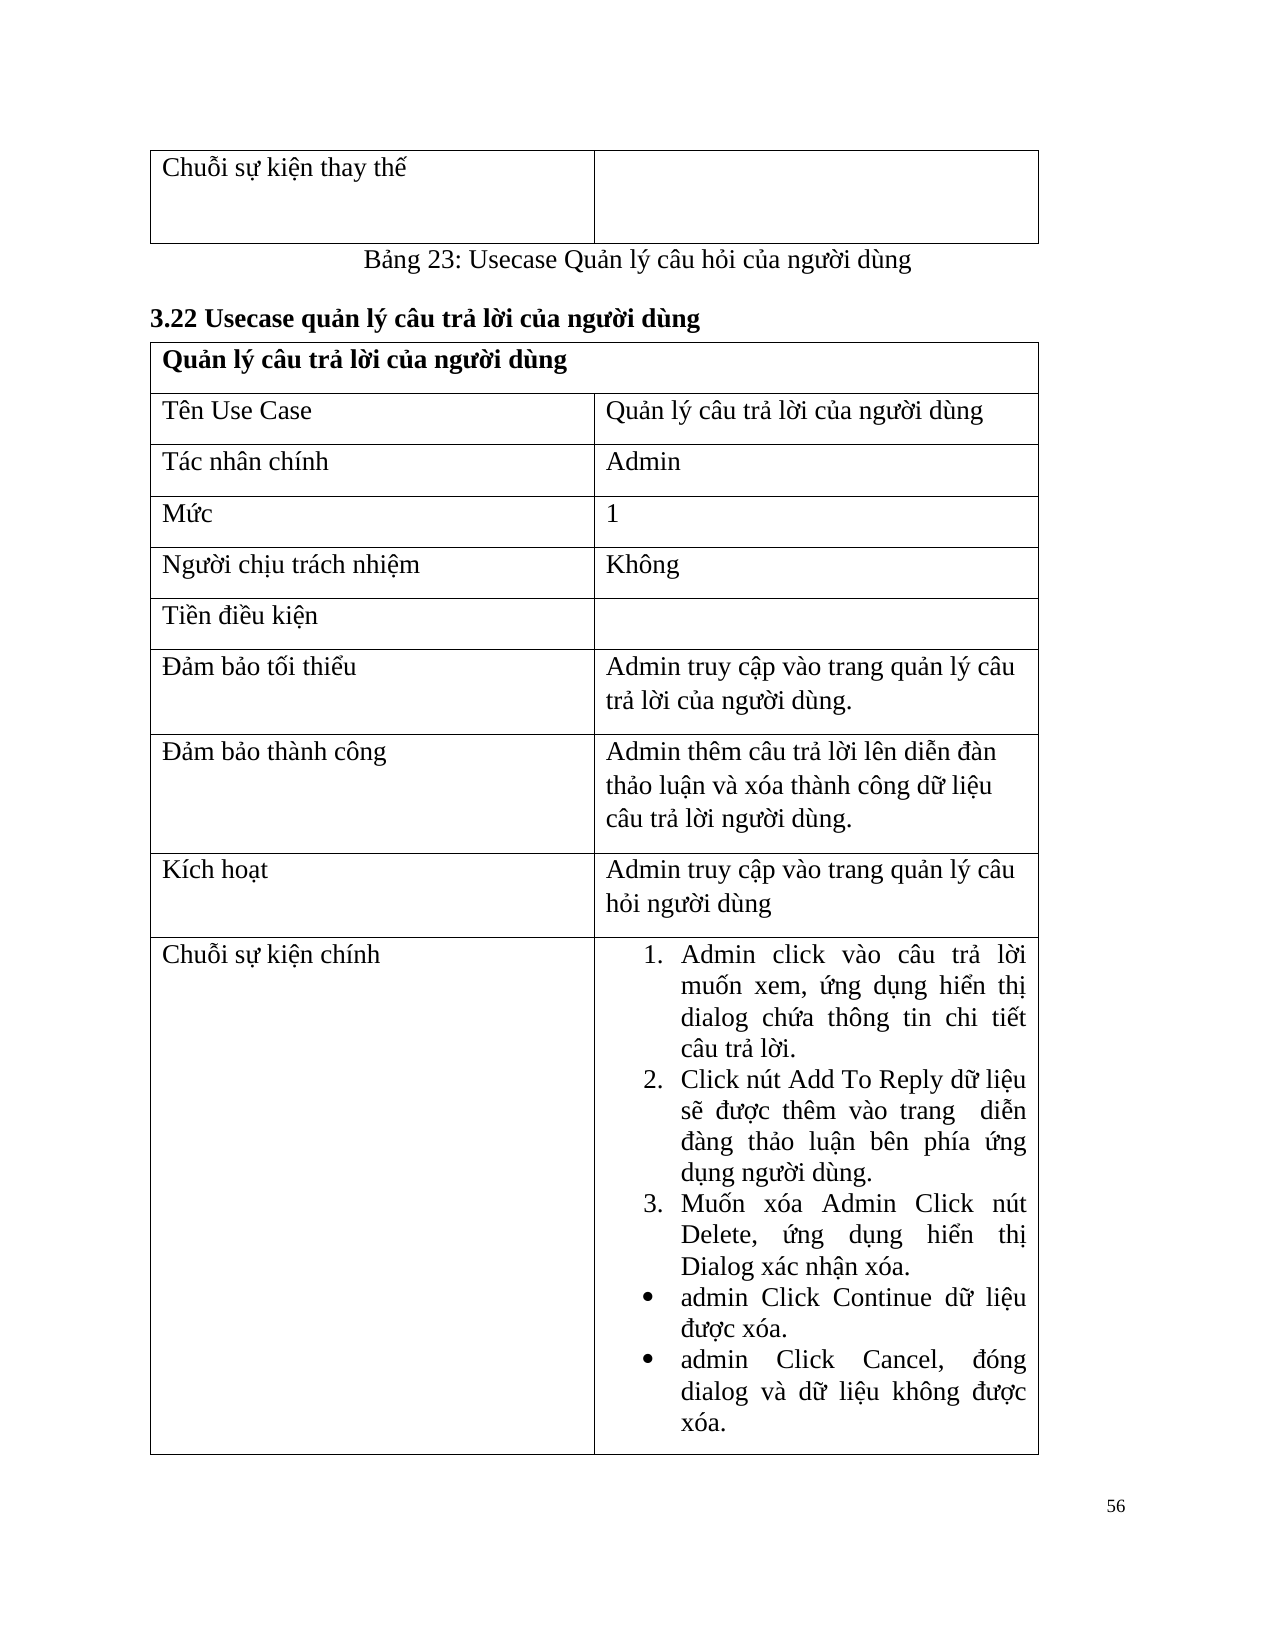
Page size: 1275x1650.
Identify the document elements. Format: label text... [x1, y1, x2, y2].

table_cell Tiền điều kiện [151, 599, 594, 649]
table_cell Admin thêm câu trả lời lên diễn đàn thảo luận và xóa thành công dữ liệu câu trả lời người dùng. [595, 735, 1038, 852]
table_cell Người chịu trách nhiệm [151, 548, 594, 598]
table_cell [595, 151, 1038, 242]
table_cell Admin truy cập vào trang quản lý câu trả lời của người dùng. [595, 650, 1038, 734]
table_cell Admin [595, 445, 1038, 496]
subtitle 3.22 Usecase quản lý câu trả lời của người dùng [150, 302, 1125, 333]
table_cell 1 [595, 497, 1038, 547]
table_cell Tác nhân chính [151, 445, 594, 496]
table_cell Admin click vào câu trả lời muốn xem, ứng dụng hiển thị dialog chứa thông tin chi tiết câu trả lời. Click nút Add To Reply dữ liệu sẽ được thêm vào trang diễn đàng thảo luận bên phía ứng dụng người dùng. Muốn xóa Admin Click nút Delete, ứng dụng hiển thị Dialog xác nhận xóa. admin Click Continue dữ liệu được xóa. admin Click Cancel, đóng dialog và dữ liệu không được xóa. [595, 938, 1038, 1453]
table_cell Không [595, 548, 1038, 598]
table_cell Đảm bảo tối thiểu [151, 650, 594, 734]
table_cell Chuỗi sự kiện chính [151, 938, 594, 1453]
table_cell Đảm bảo thành công [151, 735, 594, 852]
text Bảng 23: Usecase Quản lý câu hỏi của người dùng [150, 243, 1125, 275]
table_cell Admin truy cập vào trang quản lý câu hỏi người dùng [595, 854, 1038, 937]
table_cell Kích hoạt [151, 854, 594, 937]
table_cell Mức [151, 497, 594, 547]
table_cell Chuỗi sự kiện thay thế [151, 151, 594, 242]
table_header Quản lý câu trả lời của người dùng [151, 343, 1038, 393]
table_cell [595, 599, 1038, 649]
table_cell Quản lý câu trả lời của người dùng [595, 394, 1038, 444]
table_cell Tên Use Case [151, 394, 594, 444]
